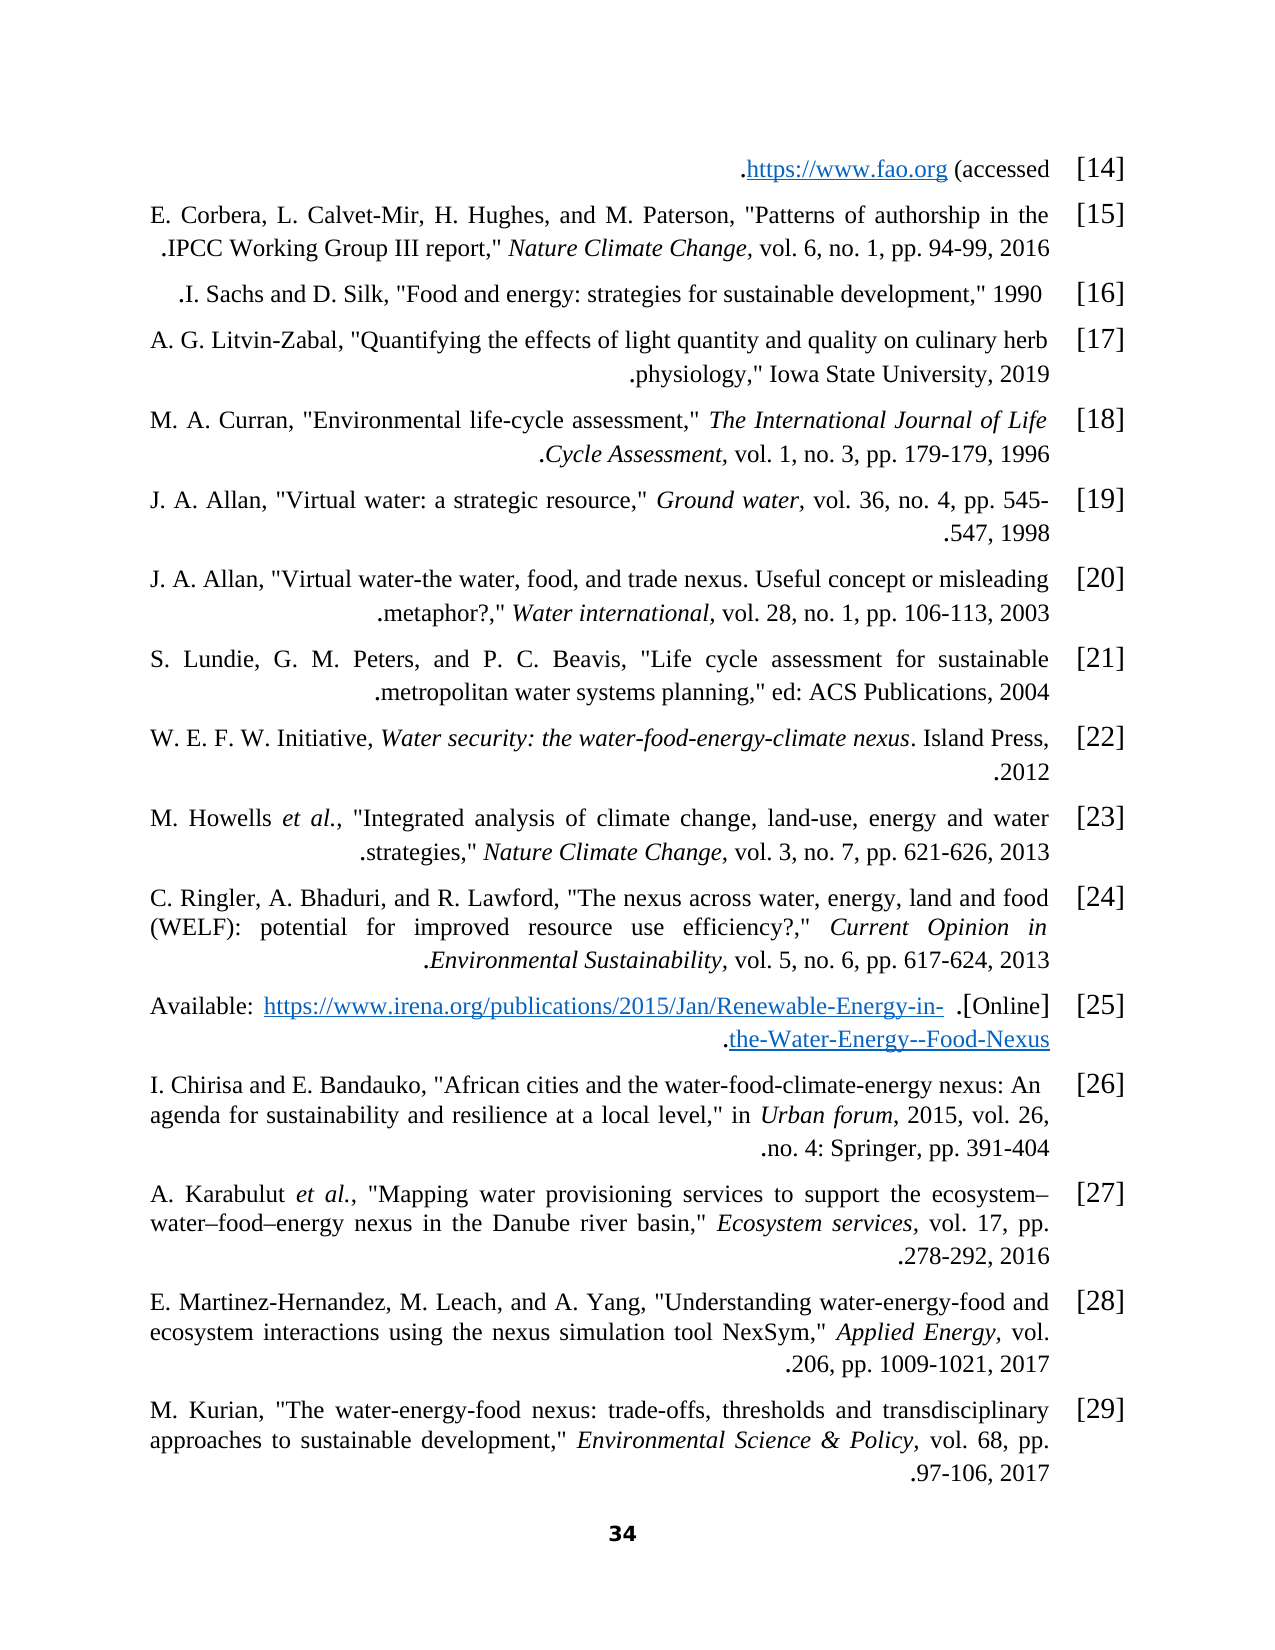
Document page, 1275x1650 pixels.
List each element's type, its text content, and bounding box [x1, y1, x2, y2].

text [17] A. G. Litvin-Zabal, "Quantifying the effects of light quantity and quality on culinary herb physiology," Iowa State University, 2019. [150, 322, 1125, 389]
text [14] https://www.fao.org (accessed. [150, 150, 1125, 183]
text [23] M. Howells et al., "Integrated analysis of climate change, land-use, energy and water strategies," Nature Climate Change, vol. 3, no. 7, pp. 621-626, 2013. [150, 799, 1125, 866]
text [22] W. E. F. W. Initiative, Water security: the water-food-energy-climate nexus. Island Press, 2012. [150, 719, 1125, 787]
text [27] A. Karabulut et al., "Mapping water provisioning services to support the ecosystem–water–food–energy nexus in the Danube river basin," Ecosystem services, vol. 17, pp. 278-292, 2016. [150, 1175, 1125, 1271]
text [25] [Online]. Available: https://www.irena.org/publications/2015/Jan/Renewable-Energy-in-the-Water-Energy--Food-Nexus. [150, 987, 1125, 1054]
text [15] E. Corbera, L. Calvet-Mir, H. Hughes, and M. Paterson, "Patterns of authorship in the IPCC Working Group III report," Nature Climate Change, vol. 6, no. 1, pp. 94-99, 2016. [150, 196, 1125, 263]
text [18] M. A. Curran, "Environmental life-cycle assessment," The International Journal of Life Cycle Assessment, vol. 1, no. 3, pp. 179-179, 1996. [150, 401, 1125, 468]
text [29] M. Kurian, "The water-energy-food nexus: trade-offs, thresholds and transdisciplinary approaches to sustainable development," Environmental Science & Policy, vol. 68, pp. 97-106, 2017. [150, 1392, 1125, 1487]
text [19] J. A. Allan, "Virtual water: a strategic resource," Ground water, vol. 36, no. 4, pp. 545-547, 1998. [150, 481, 1125, 548]
text [26] I. Chirisa and E. Bandauko, "African cities and the water-food-climate-energy nexus: An agenda for sustainability and resilience at a local level," in Urban forum, 2015, vol. 26, no. 4: Springer, pp. 391-404. [150, 1067, 1125, 1162]
text [28] E. Martinez-Hernandez, M. Leach, and A. Yang, "Understanding water-energy-food and ecosystem interactions using the nexus simulation tool NexSym," Applied Energy, vol. 206, pp. 1009-1021, 2017. [150, 1283, 1125, 1379]
text [21] S. Lundie, G. M. Peters, and P. C. Beavis, "Life cycle assessment for sustainable metropolitan water systems planning," ed: ACS Publications, 2004. [150, 640, 1125, 707]
text [20] J. A. Allan, "Virtual water-the water, food, and trade nexus. Useful concept or misleading metaphor?," Water international, vol. 28, no. 1, pp. 106-113, 2003. [150, 560, 1125, 627]
text [16] I. Sachs and D. Silk, "Food and energy: strategies for sustainable development," 1990. [150, 276, 1125, 309]
text [24] C. Ringler, A. Bhaduri, and R. Lawford, "The nexus across water, energy, land and food (WELF): potential for improved resource use efficiency?," Current Opinion in Environmental Sustainability, vol. 5, no. 6, pp. 617-624, 2013. [150, 879, 1125, 974]
